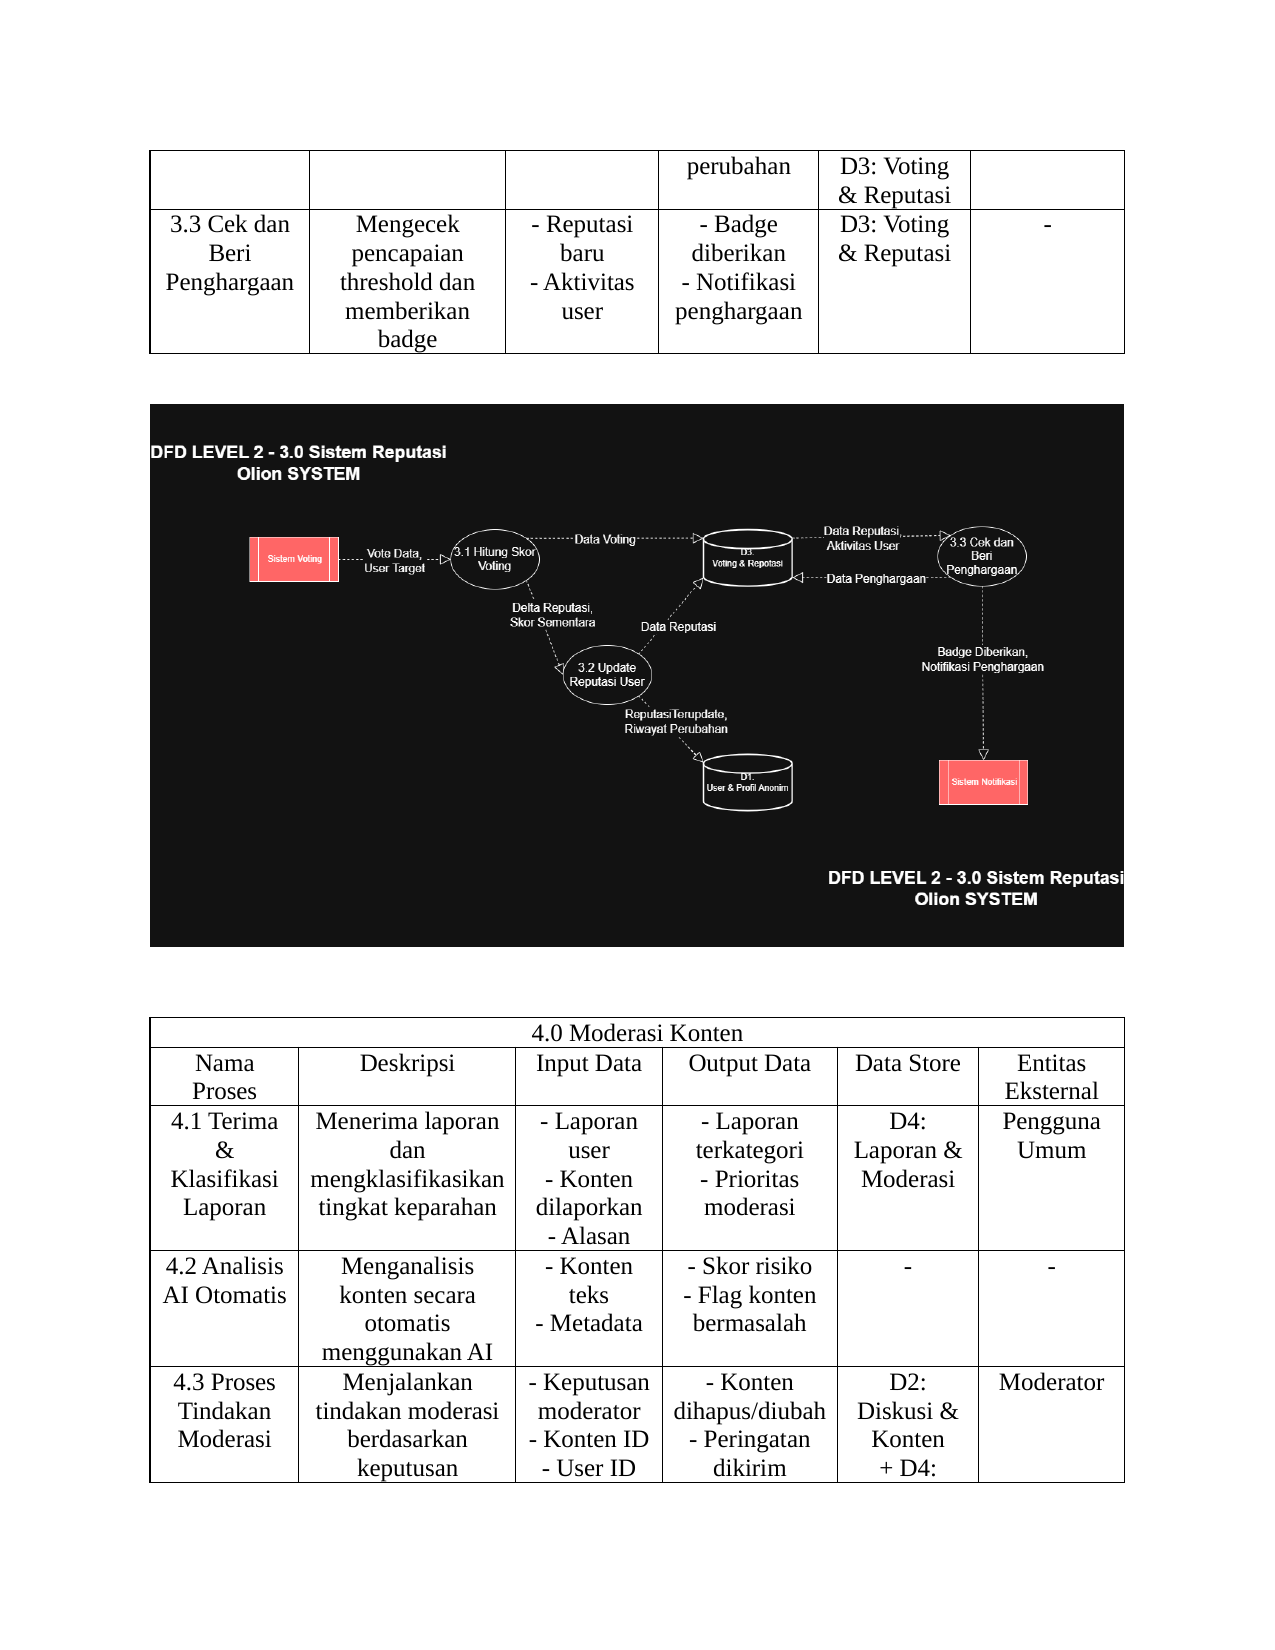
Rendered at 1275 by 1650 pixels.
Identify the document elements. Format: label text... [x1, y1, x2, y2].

table_cell Output Data [663, 1048, 837, 1105]
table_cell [819, 151, 970, 208]
table_cell 3.3 Cek dan Beri Penghargaan [151, 210, 309, 353]
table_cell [299, 1367, 515, 1482]
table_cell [663, 1367, 837, 1482]
table_cell Deskripsi [299, 1048, 515, 1105]
table_cell Moderator [979, 1367, 1124, 1482]
table_cell - Laporan user - Konten dilaporkan - Alasan [516, 1106, 662, 1250]
table_cell - [838, 1251, 978, 1366]
picture [150, 404, 1124, 947]
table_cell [838, 1367, 978, 1482]
table_cell - Reputasi baru - Aktivitas user [506, 210, 658, 353]
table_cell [151, 151, 309, 208]
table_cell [310, 151, 505, 208]
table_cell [506, 151, 658, 208]
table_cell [516, 1367, 662, 1482]
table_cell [659, 151, 818, 208]
table_cell - Skor risiko - Flag konten bermasalah [663, 1251, 837, 1366]
table_cell Input Data [516, 1048, 662, 1105]
table_cell - [971, 210, 1124, 353]
table_cell Data Store [838, 1048, 978, 1105]
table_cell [151, 1367, 298, 1482]
table_cell 4.2 Analisis AI Otomatis [151, 1251, 298, 1366]
table_cell Pengguna Umum [979, 1106, 1124, 1250]
table_cell 4.1 Terima & Klasifikasi Laporan [151, 1106, 298, 1250]
table_cell Entitas Eksternal [979, 1048, 1124, 1105]
table_cell D3: Voting & Reputasi [819, 210, 970, 353]
table_cell - [979, 1251, 1124, 1366]
table_cell Nama Proses [151, 1048, 298, 1105]
table_cell D4: Laporan & Moderasi [838, 1106, 978, 1250]
table_cell Menerima laporan dan mengklasifikasikan tingkat keparahan [299, 1106, 515, 1250]
table_header 4.0 Moderasi Konten [151, 1018, 1124, 1047]
table_cell Mengecek pencapaian threshold dan memberikan badge [310, 210, 505, 353]
table_cell - [971, 151, 1124, 208]
table_cell Menganalisis konten secara otomatis menggunakan AI [299, 1251, 515, 1366]
table_cell - Konten teks - Metadata [516, 1251, 662, 1366]
table_cell - Laporan terkategori - Prioritas moderasi [663, 1106, 837, 1250]
table_cell - Badge diberikan - Notifikasi penghargaan [659, 210, 818, 353]
